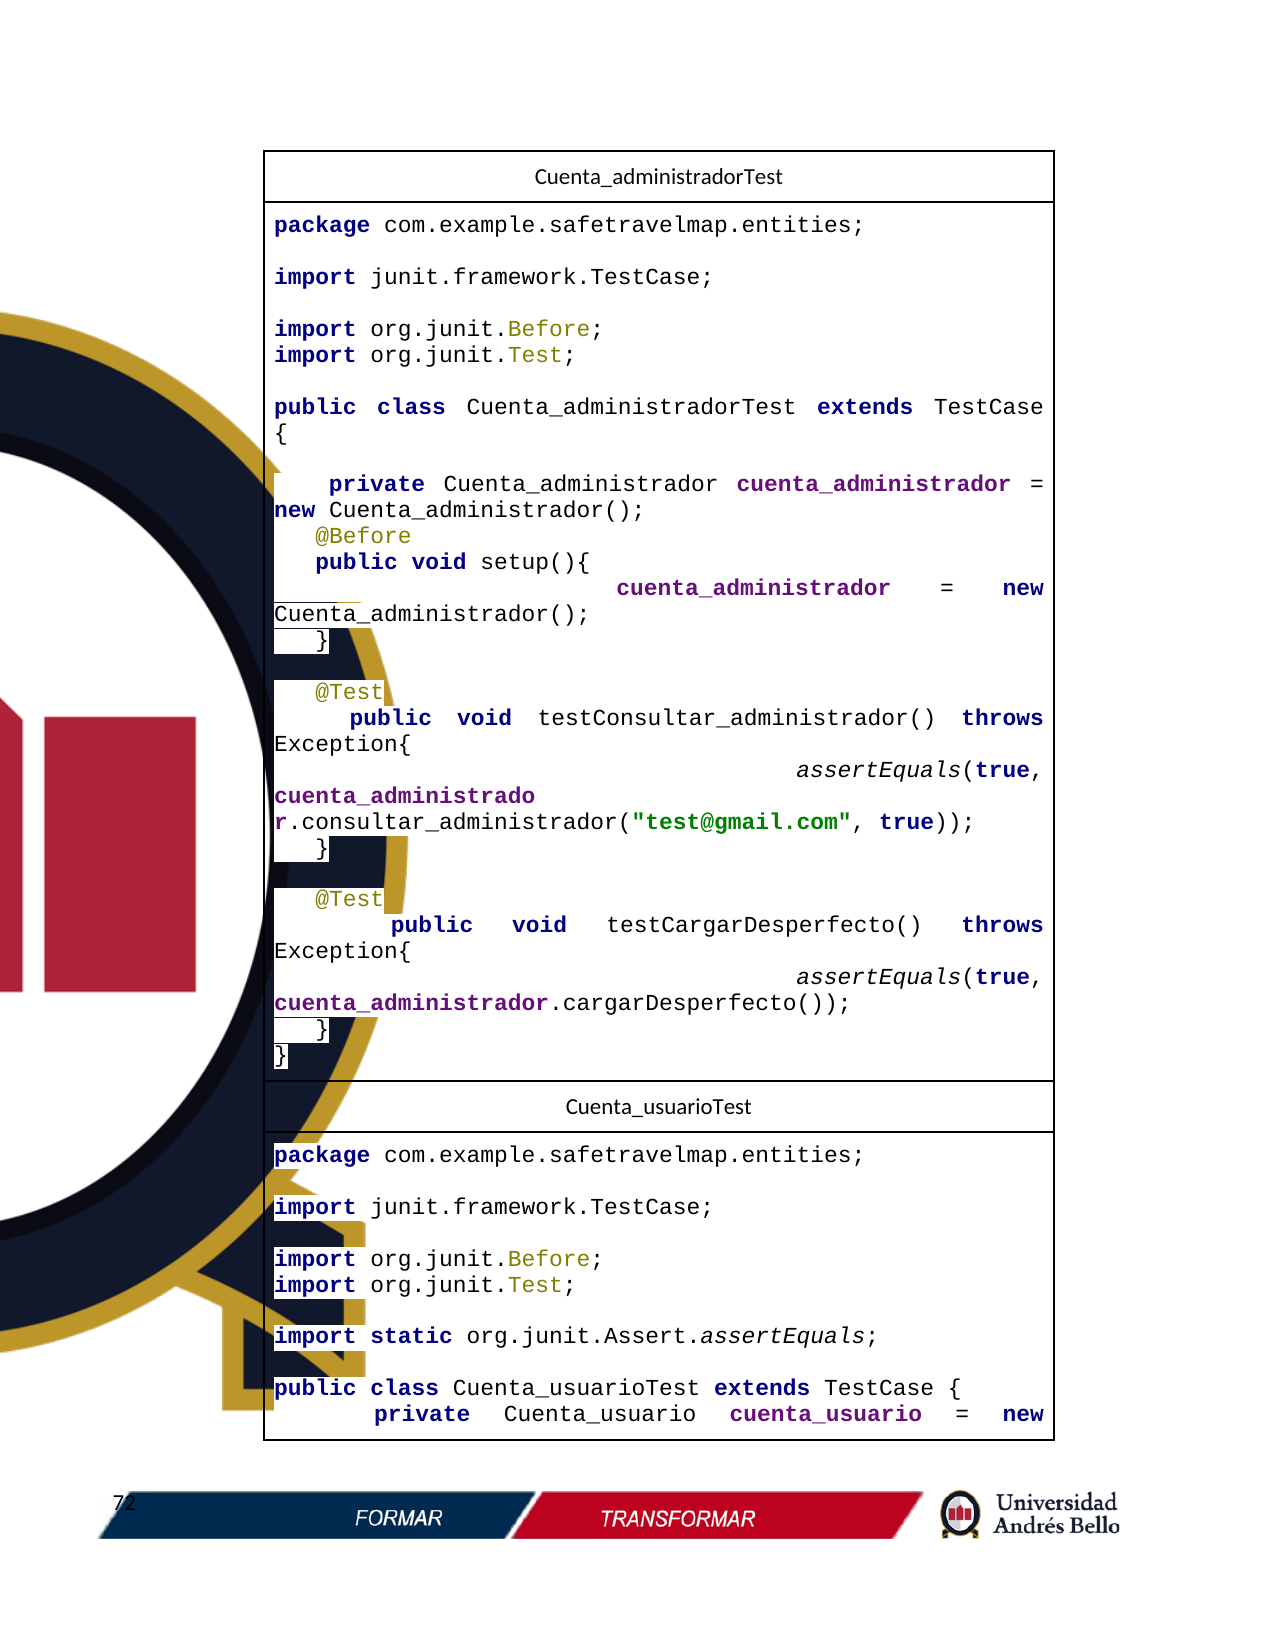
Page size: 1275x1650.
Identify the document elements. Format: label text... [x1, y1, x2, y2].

table_header Cuenta_administradorTest [265, 152, 1053, 201]
picture [0, 299, 263, 1423]
picture [97, 1489, 1120, 1539]
table_cell Cuenta_usuarioTest [265, 1082, 1053, 1131]
table_cell package com.example.safetravelmap.entities; import junit.framework.TestCase; import org.junit.Before; import org.junit.Test; public class Cuenta_administradorTest extends TestCase { private Cuenta_administrador cuenta_administrador = new Cuenta_administrador(); @Before public void setup(){ cuenta_administrador = new Cuenta_administrador(); } @Test public void testConsultar_administrador() throws Exception{ assertEquals(true, cuenta_administrador.consultar_administrador("test@gmail.com", true)); } @Test public void testCargarDesperfecto() throws Exception{ assertEquals(true, cuenta_administrador.cargarDesperfecto()); } } [265, 203, 1053, 1080]
